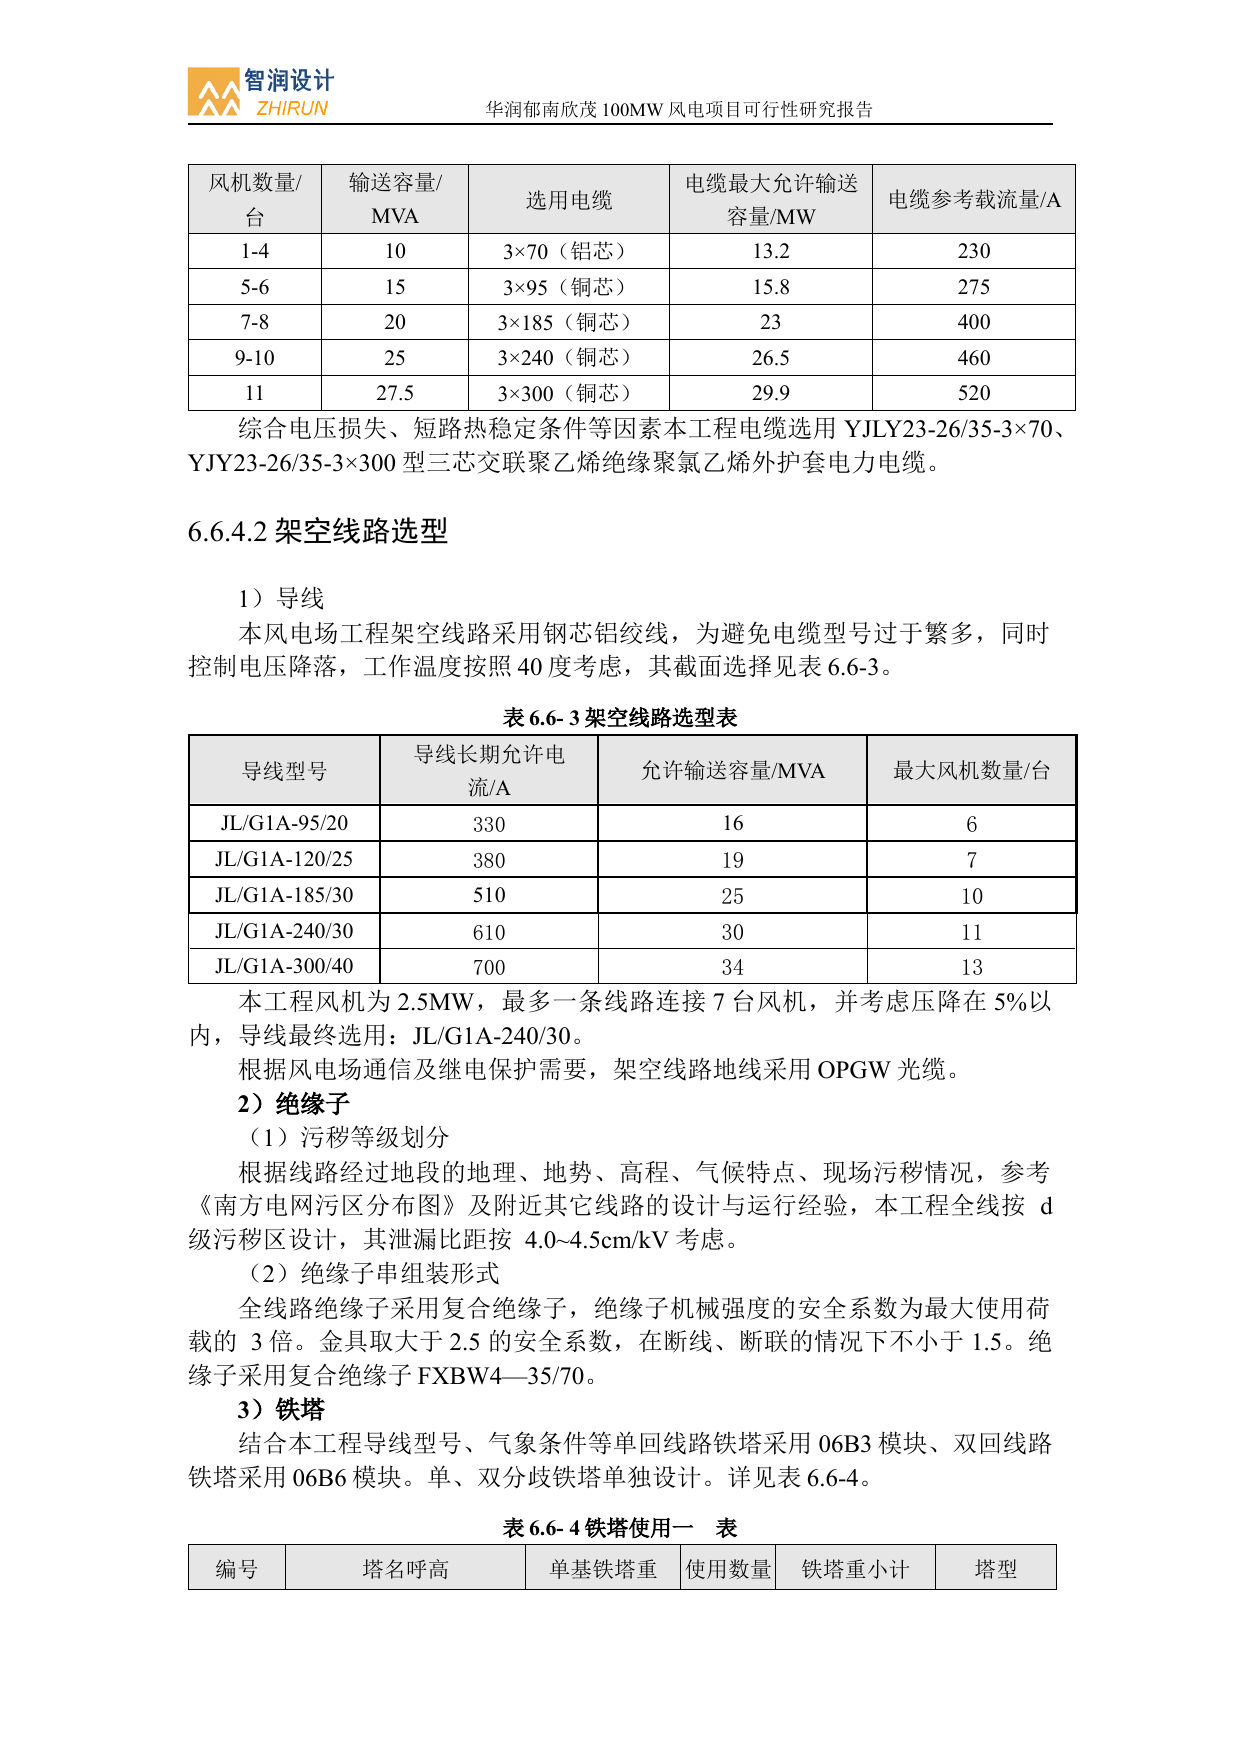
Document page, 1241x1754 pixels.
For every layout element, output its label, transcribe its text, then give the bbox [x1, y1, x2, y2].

table_header 导线长期允许电流/A [381, 736, 597, 803]
text 1）导线 [187, 581, 1053, 615]
table_cell 460 [873, 340, 1075, 374]
table_cell 29.9 [670, 376, 872, 410]
table_cell 26.5 [670, 340, 872, 374]
table_cell 11 [868, 914, 1076, 948]
table_cell 11 [189, 376, 321, 410]
table_cell 25 [322, 340, 468, 374]
table_cell 400 [873, 305, 1075, 339]
table_header 导线型号 [190, 736, 379, 803]
text 6.6.4.2架空线路选型 [187, 496, 1053, 564]
table_cell 330 [381, 806, 597, 839]
text 表6.6- 4铁塔使用一览表 [187, 1510, 1053, 1544]
table_cell 510 [381, 878, 597, 912]
table_cell 7 [868, 842, 1075, 876]
table_cell 5-6 [189, 269, 321, 304]
table_cell 15 [322, 269, 468, 304]
table_cell 3×95（铜芯） [469, 269, 669, 304]
table_header 塔名呼高 [286, 1545, 525, 1589]
text 本工程风机为2.5MW，最多一条线路连接7台风机，并考虑压降在5%以内，导线最终选用：JL/G1A-240/30。 [187, 984, 1053, 1052]
text 表6.6- 3架空线路选型表 [187, 699, 1053, 733]
table_header 允许输送容量/MVA [599, 736, 866, 803]
table_header 电缆参考载流量/A [873, 165, 1075, 233]
text 综合电压损失、短路热稳定条件等因素本工程电缆选用YJLY23-26/35-3×70、YJY23-26/35-3×300型三芯交联聚乙烯绝缘聚氯乙烯外护套电力电缆。 [187, 411, 1053, 479]
table_cell 610 [381, 914, 598, 948]
text 全线路绝缘子采用复合绝缘子，绝缘子机械强度的安全系数为最大使用荷载的 3倍。金具取大于2.5 的安全系数，在断线、断联的情况下不小于1.5。绝缘子采用复合绝缘子FXBW4—35/70。 [187, 1289, 1053, 1391]
table_cell 27.5 [322, 376, 468, 410]
table_header 铁塔重小计（t） [776, 1545, 935, 1589]
table_header 塔型 [936, 1545, 1056, 1589]
table_cell 3×70（铝芯） [469, 234, 669, 268]
text （2）绝缘子串组装形式 [187, 1255, 1053, 1289]
text 本风电场工程架空线路采用钢芯铝绞线，为避免电缆型号过于繁多，同时控制电压降落，工作温度按照40度考虑，其截面选择见表6.6-3。 [187, 615, 1053, 683]
table_cell 10 [322, 234, 468, 268]
picture [187, 65, 335, 117]
table_cell 19 [599, 842, 866, 876]
table_cell 380 [381, 842, 597, 876]
text 2）绝缘子 [187, 1086, 1053, 1119]
table_cell 20 [322, 305, 468, 339]
text 结合本工程导线型号、气象条件等单回线路铁塔采用06B3模块、双回线路铁塔采用06B6模块。单、双分歧铁塔单独设计。详见表6.6-4。 [187, 1425, 1053, 1493]
table_cell 13 [868, 948, 1076, 983]
table_cell 520 [873, 376, 1075, 410]
table_header 使用数量 [681, 1545, 775, 1589]
table_cell JL/G1A-185/30 [190, 878, 379, 912]
table_cell 16 [599, 806, 866, 839]
table_cell JL/G1A-240/30 [189, 914, 379, 948]
table_cell 25 [599, 878, 866, 912]
table_cell 34 [599, 949, 867, 983]
text （1）污秽等级划分 [187, 1119, 1053, 1153]
text 根据风电场通信及继电保护需要，架空线路地线采用OPGW光缆。 [187, 1052, 1053, 1086]
table_header 电缆最大允许输送容量/MW [670, 165, 872, 233]
table_cell 3×185（铜芯） [469, 305, 669, 339]
table_cell 275 [873, 269, 1075, 304]
table_cell 10 [868, 878, 1075, 912]
table_header 最大风机数量/台 [868, 736, 1075, 803]
table_header 输送容量/MVA [322, 165, 468, 233]
table_cell 15.8 [670, 269, 872, 304]
table_header 单基铁塔重（t） [526, 1545, 680, 1589]
table_header 风机数量/台 [189, 165, 321, 233]
text 3）铁塔 [187, 1391, 1053, 1425]
table_cell 1-4 [189, 234, 321, 268]
table_cell 3×240（铜芯） [469, 340, 669, 374]
table_cell JL/G1A-95/20 [190, 806, 379, 839]
table_cell 700 [381, 949, 598, 983]
table_cell 23 [670, 305, 872, 339]
table_cell JL/G1A-300/40 [189, 948, 379, 983]
text 根据线路经过地段的地理、地势、高程、气候特点、现场污秽情况，参考《南方电网污区分布图》及附近其它线路的设计与运行经验，本工程全线按 d 级污秽区设计，其泄漏比距按 4.0~4.5cm/kV 考虑。 [187, 1153, 1053, 1255]
table_cell JL/G1A-120/25 [190, 842, 379, 876]
table_cell 230 [873, 234, 1075, 268]
table_header 编号 [189, 1545, 285, 1589]
table_cell 3×300（铜芯） [469, 376, 669, 410]
table_cell 13.2 [670, 234, 872, 268]
table_cell 9-10 [189, 340, 321, 374]
table_header 选用电缆 [469, 165, 669, 233]
table_cell 6 [868, 806, 1075, 839]
table_cell 30 [599, 914, 867, 948]
table_cell 7-8 [189, 305, 321, 339]
